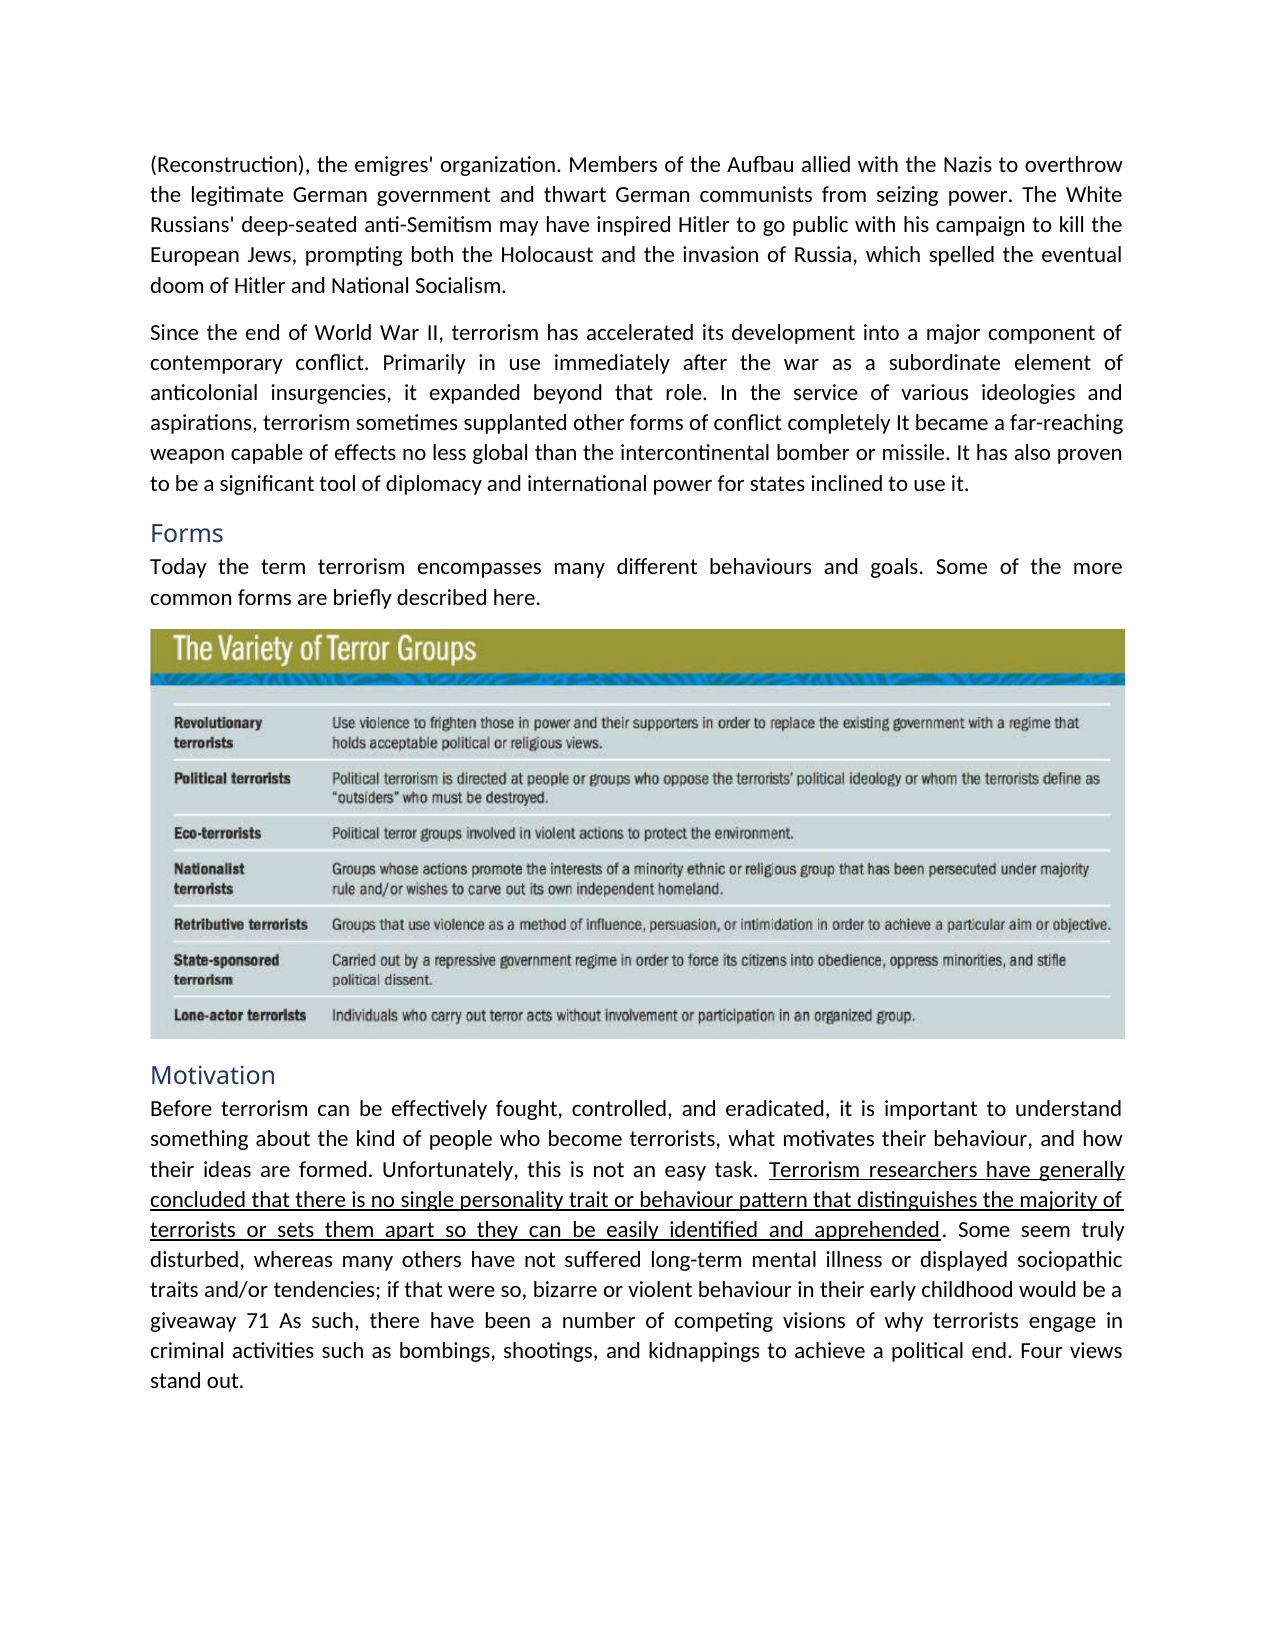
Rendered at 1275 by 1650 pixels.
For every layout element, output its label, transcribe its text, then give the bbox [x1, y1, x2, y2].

text Before terrorism can be effectively fought, controlled, and eradicated, it is important to understand something about the kind of people who become terrorists, what motivates their behaviour, and how their ideas are formed. Unfortunately, this is not an easy task. Terrorism researchers have generally concluded that there is no single personality trait or behaviour pattern that distinguishes the majority of terrorists or sets them apart so they can be easily identified and apprehended. Some seem truly disturbed, whereas many others have not suffered long-term mental illness or displayed sociopathic traits and/or tendencies; if that were so, bizarre or violent behaviour in their early childhood would be a giveaway 71 As such, there have been a number of competing visions of why terrorists engage in criminal activities such as bombings, shootings, and kidnappings to achieve a political end. Four views stand out. [150, 1094, 1125, 1394]
subtitle Forms [150, 516, 1125, 550]
text Since the end of World War II, terrorism has accelerated its development into a major component of contemporary conflict. Primarily in use immediately after the war as a subordinate element of anticolonial insurgencies, it expanded beyond that role. In the service of various ideologies and aspirations, terrorism sometimes supplanted other forms of conflict completely It became a far-reaching weapon capable of effects no less global than the intercontinental bomber or missile. It has also proven to be a significant tool of diplomacy and international power for states inclined to use it. [150, 318, 1125, 497]
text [150, 150, 1125, 299]
subtitle Motivation [150, 1058, 1125, 1092]
picture [150, 629, 1125, 1039]
text Today the term terrorism encompasses many different behaviours and goals. Some of the more common forms are briefly described here. [150, 552, 1125, 611]
